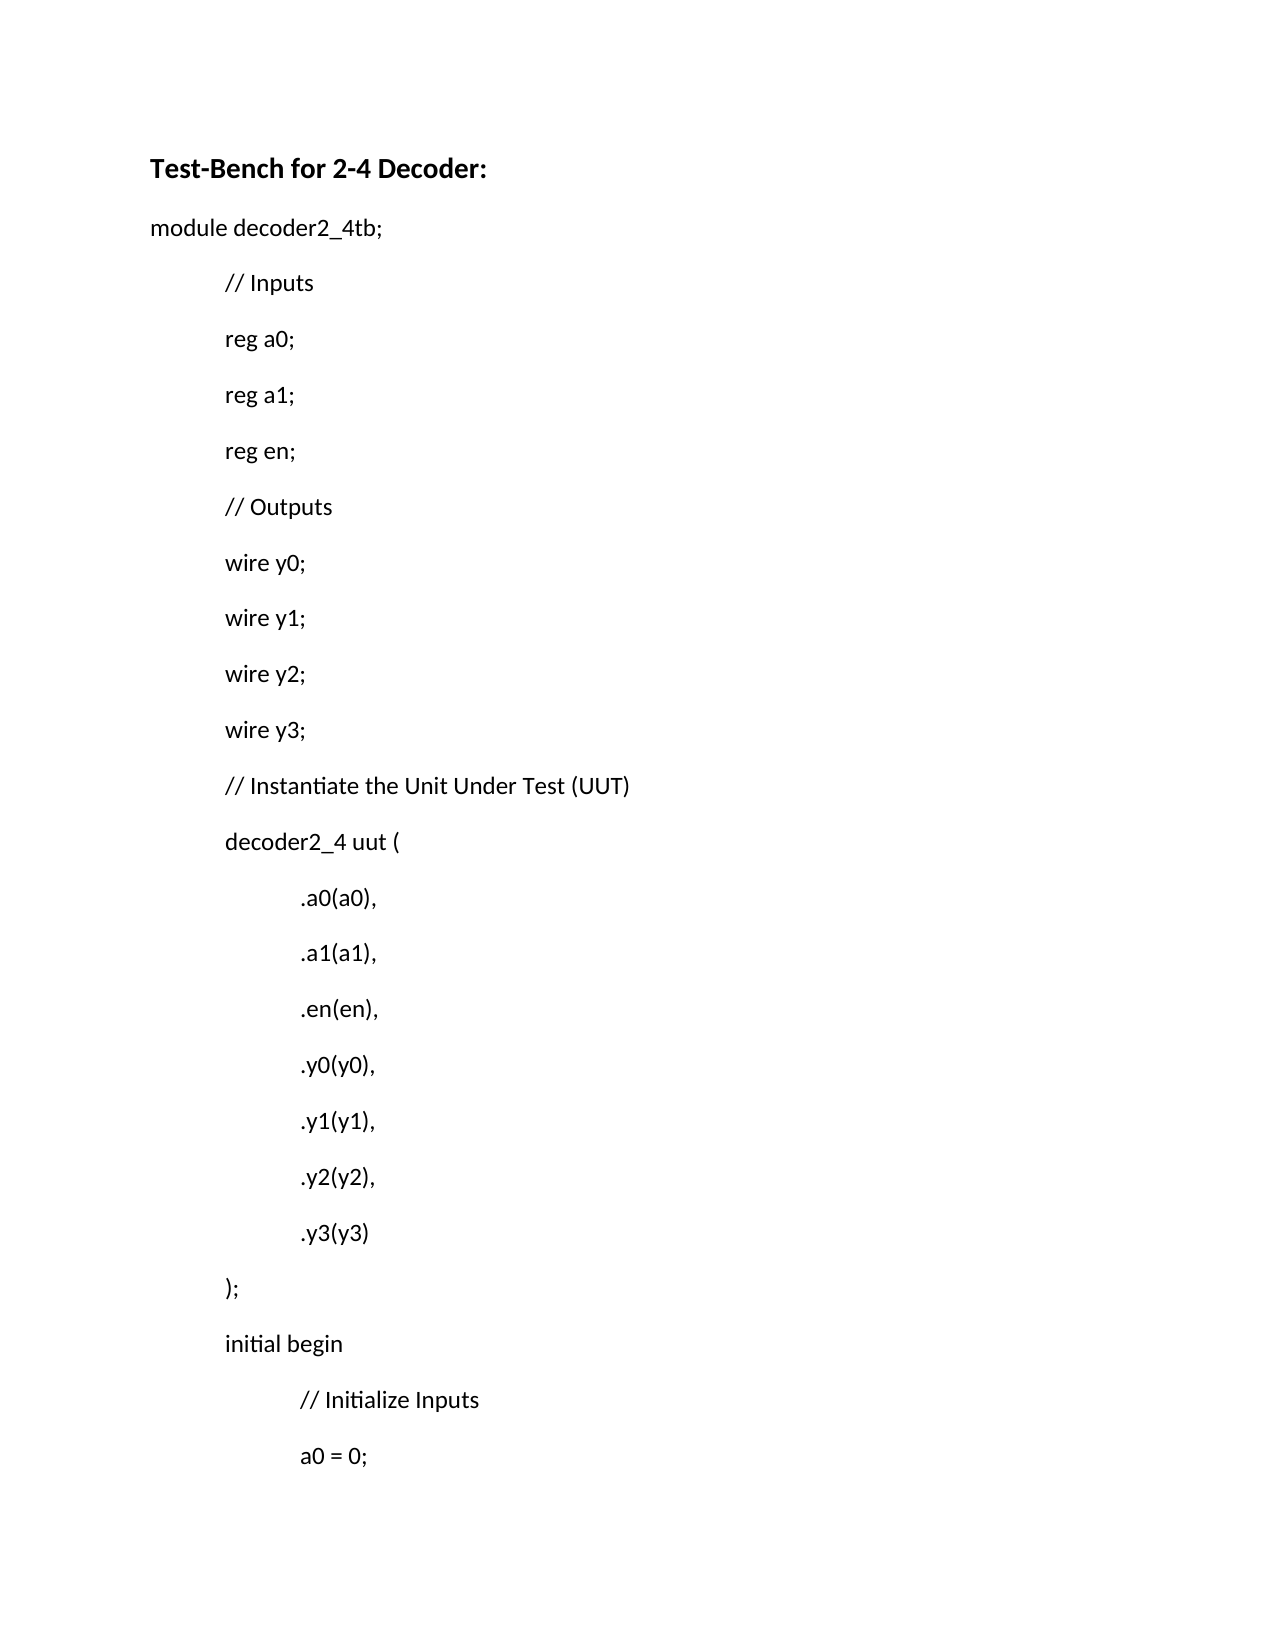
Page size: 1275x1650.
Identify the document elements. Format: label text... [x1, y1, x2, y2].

text .y0(y0), [150, 1049, 1125, 1080]
text reg en; [150, 435, 1125, 466]
text .a0(a0), [150, 882, 1125, 912]
text .a1(a1), [150, 938, 1125, 968]
text // Instantiate the Unit Under Test (UUT) [150, 770, 1125, 801]
text initial begin [150, 1328, 1125, 1359]
text reg a1; [150, 379, 1125, 410]
text Test-Bench for 2-4 Decoder: [150, 150, 1125, 186]
text wire y1; [150, 603, 1125, 633]
text .y1(y1), [150, 1105, 1125, 1136]
text wire y3; [150, 714, 1125, 745]
text // Outputs [150, 491, 1125, 521]
text .y3(y3) [150, 1217, 1125, 1247]
text a0 = 0; [150, 1440, 1125, 1471]
text // Inputs [150, 268, 1125, 298]
text .en(en), [150, 993, 1125, 1024]
text decoder2_4 uut ( [150, 826, 1125, 856]
text // Initialize Inputs [150, 1384, 1125, 1415]
text ); [150, 1273, 1125, 1303]
text module decoder2_4tb; [150, 212, 1125, 242]
text wire y2; [150, 658, 1125, 689]
text .y2(y2), [150, 1161, 1125, 1191]
text wire y0; [150, 547, 1125, 577]
text reg a0; [150, 323, 1125, 354]
